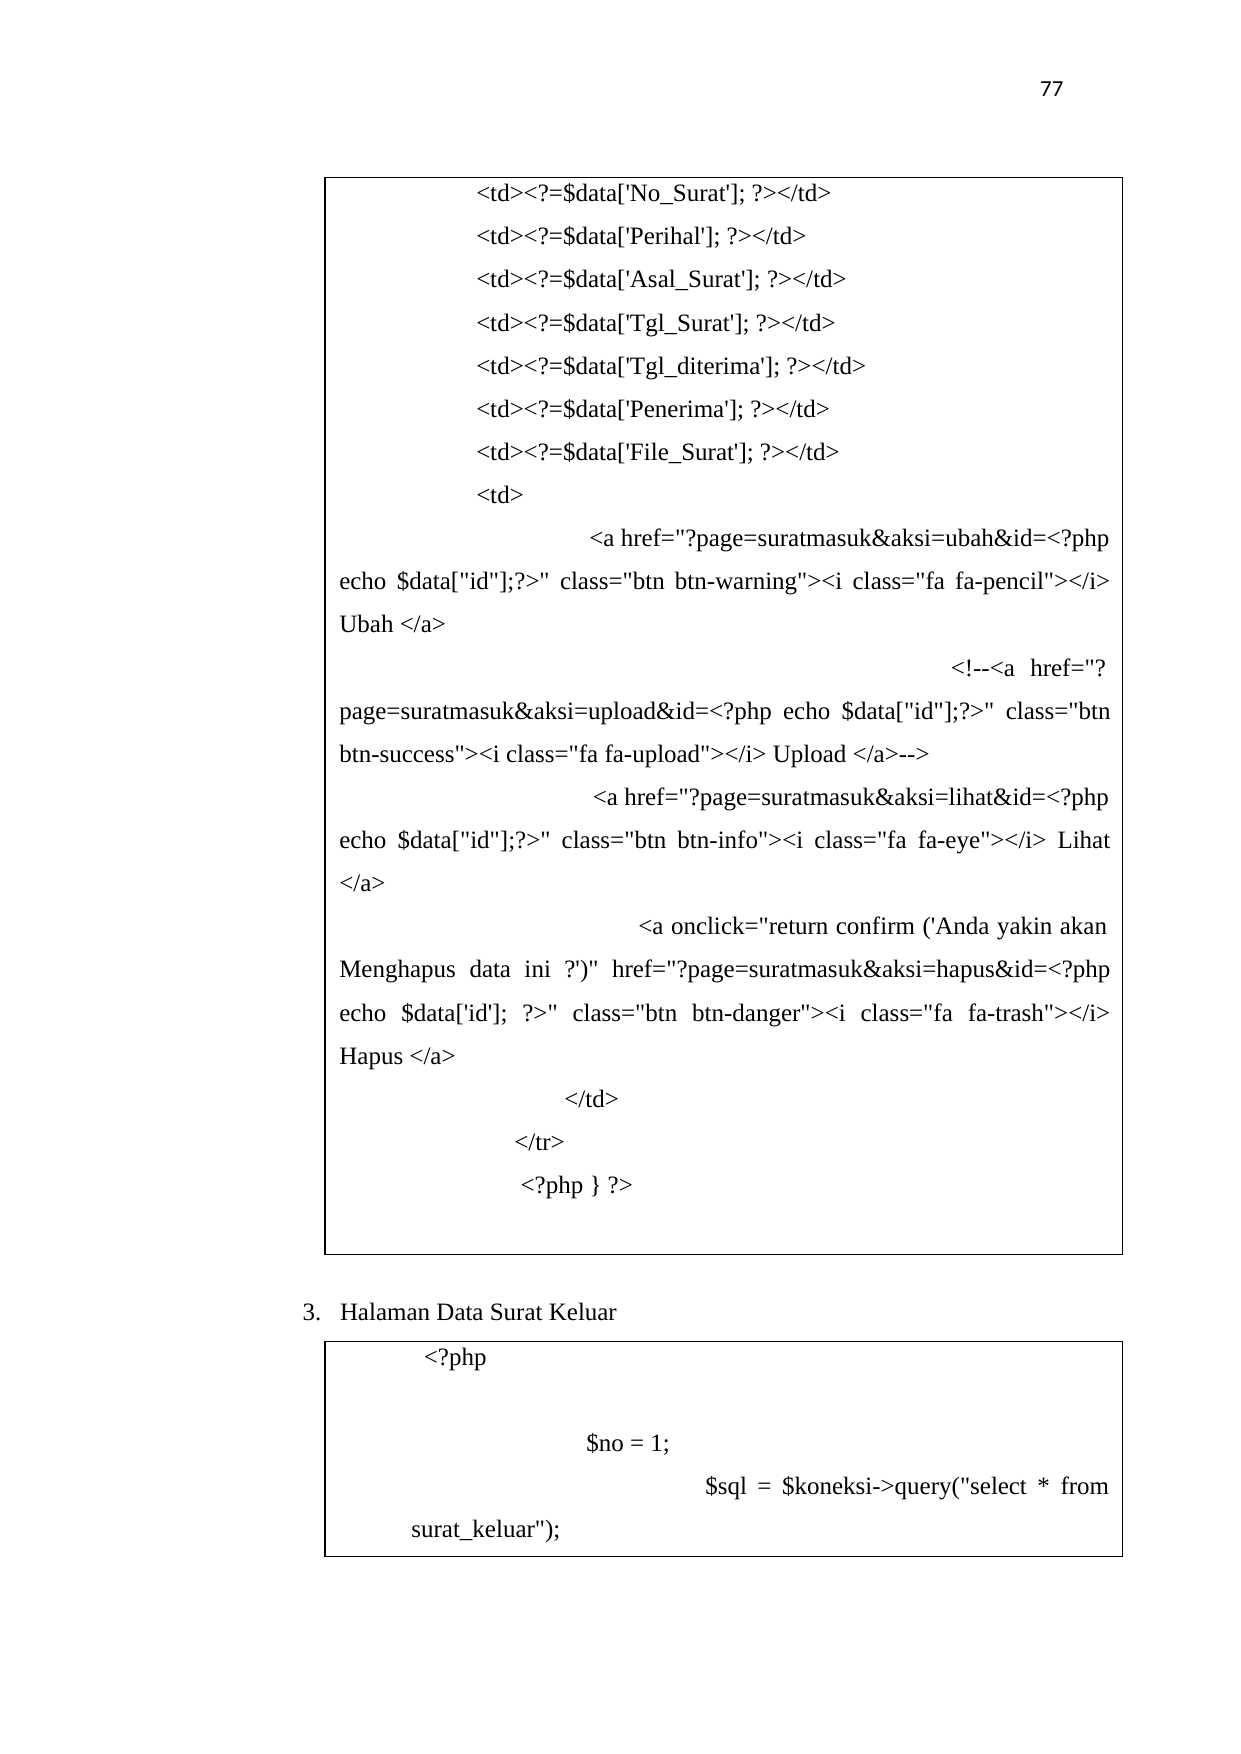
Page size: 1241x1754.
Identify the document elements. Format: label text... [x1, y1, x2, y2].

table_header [326, 178, 1122, 1254]
list Halaman Data Surat Keluar [302, 1297, 1063, 1326]
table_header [326, 1342, 1122, 1556]
